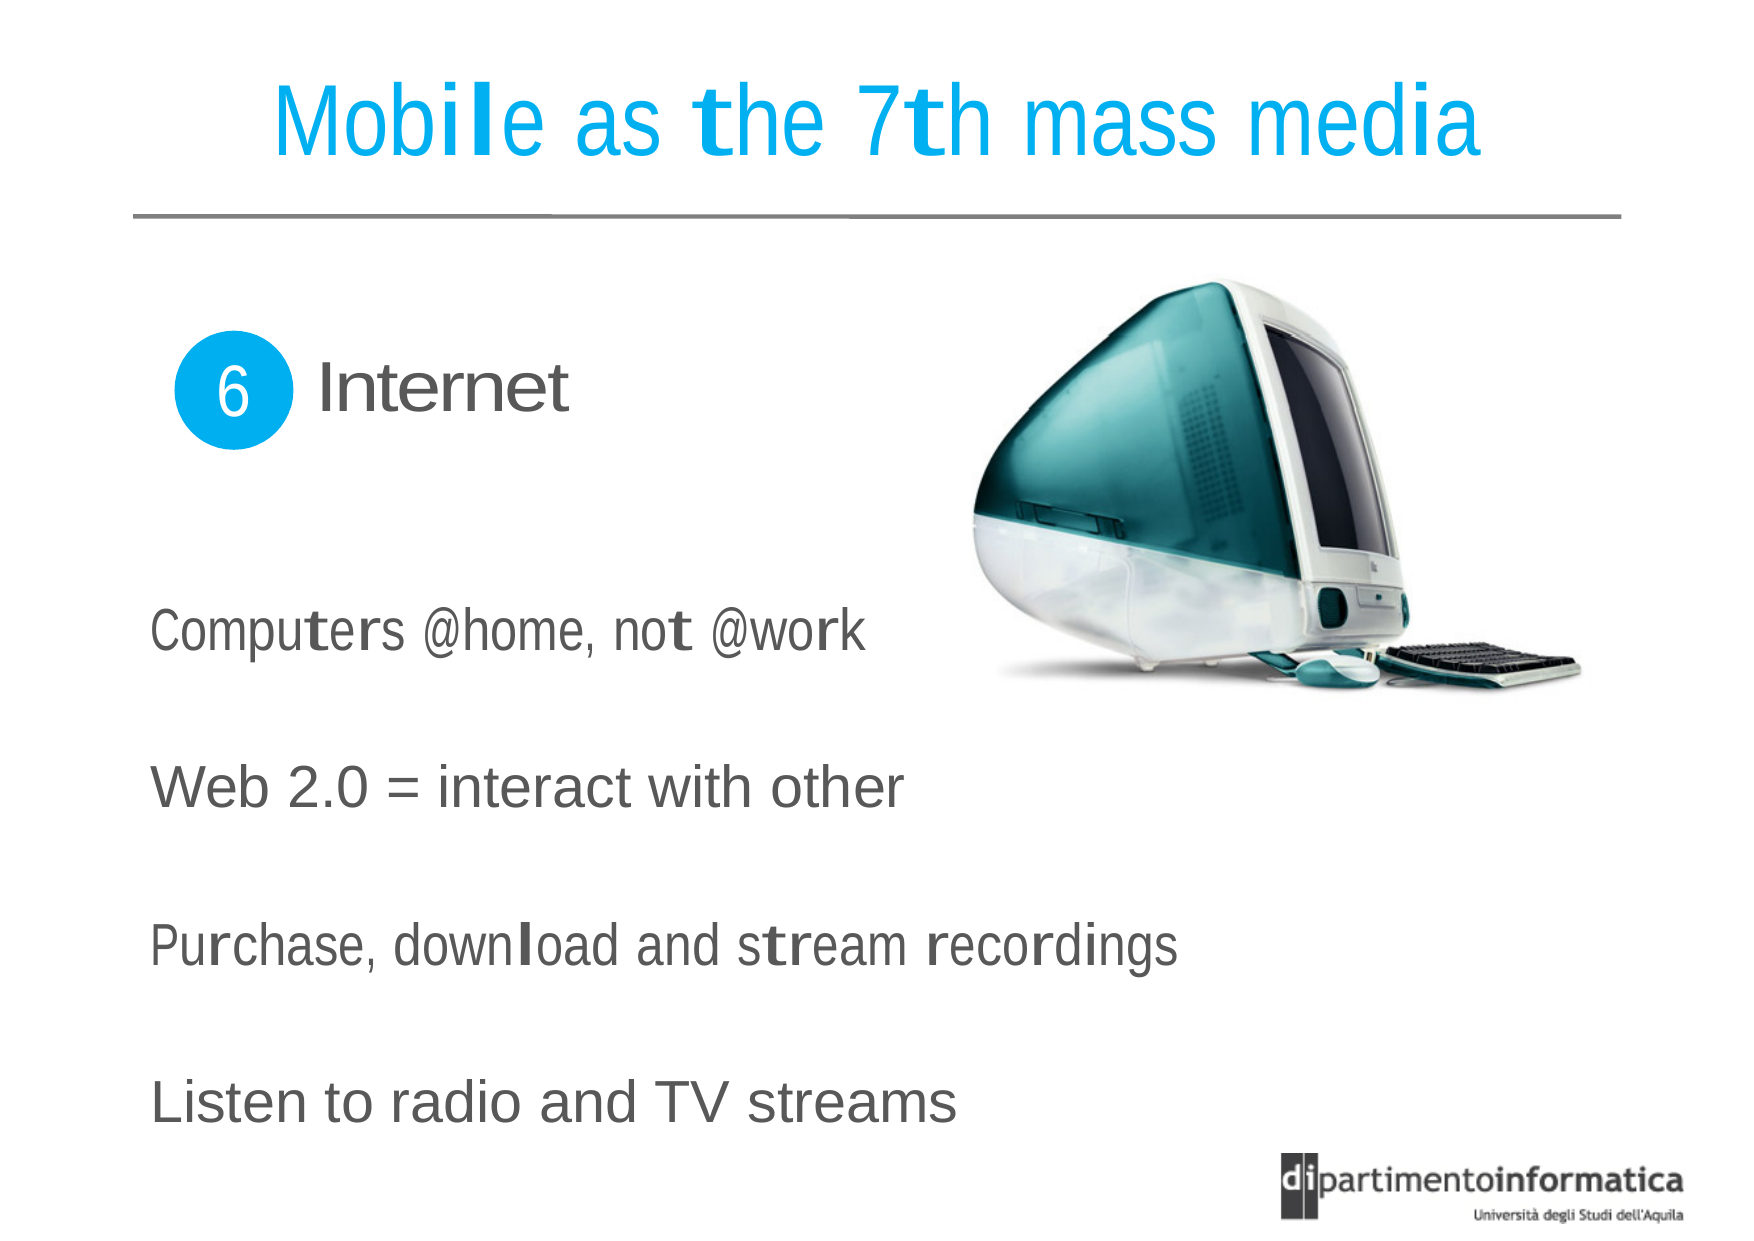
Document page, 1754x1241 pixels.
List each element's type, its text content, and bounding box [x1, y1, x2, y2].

picture [949, 265, 1606, 722]
text Purchase, download and stream recordings [150, 909, 1696, 978]
text Listen to radio and TV streams [150, 1067, 1696, 1135]
picture [1280, 1153, 1685, 1224]
subtitle Mobile as the 7th mass media [112, 71, 1641, 176]
